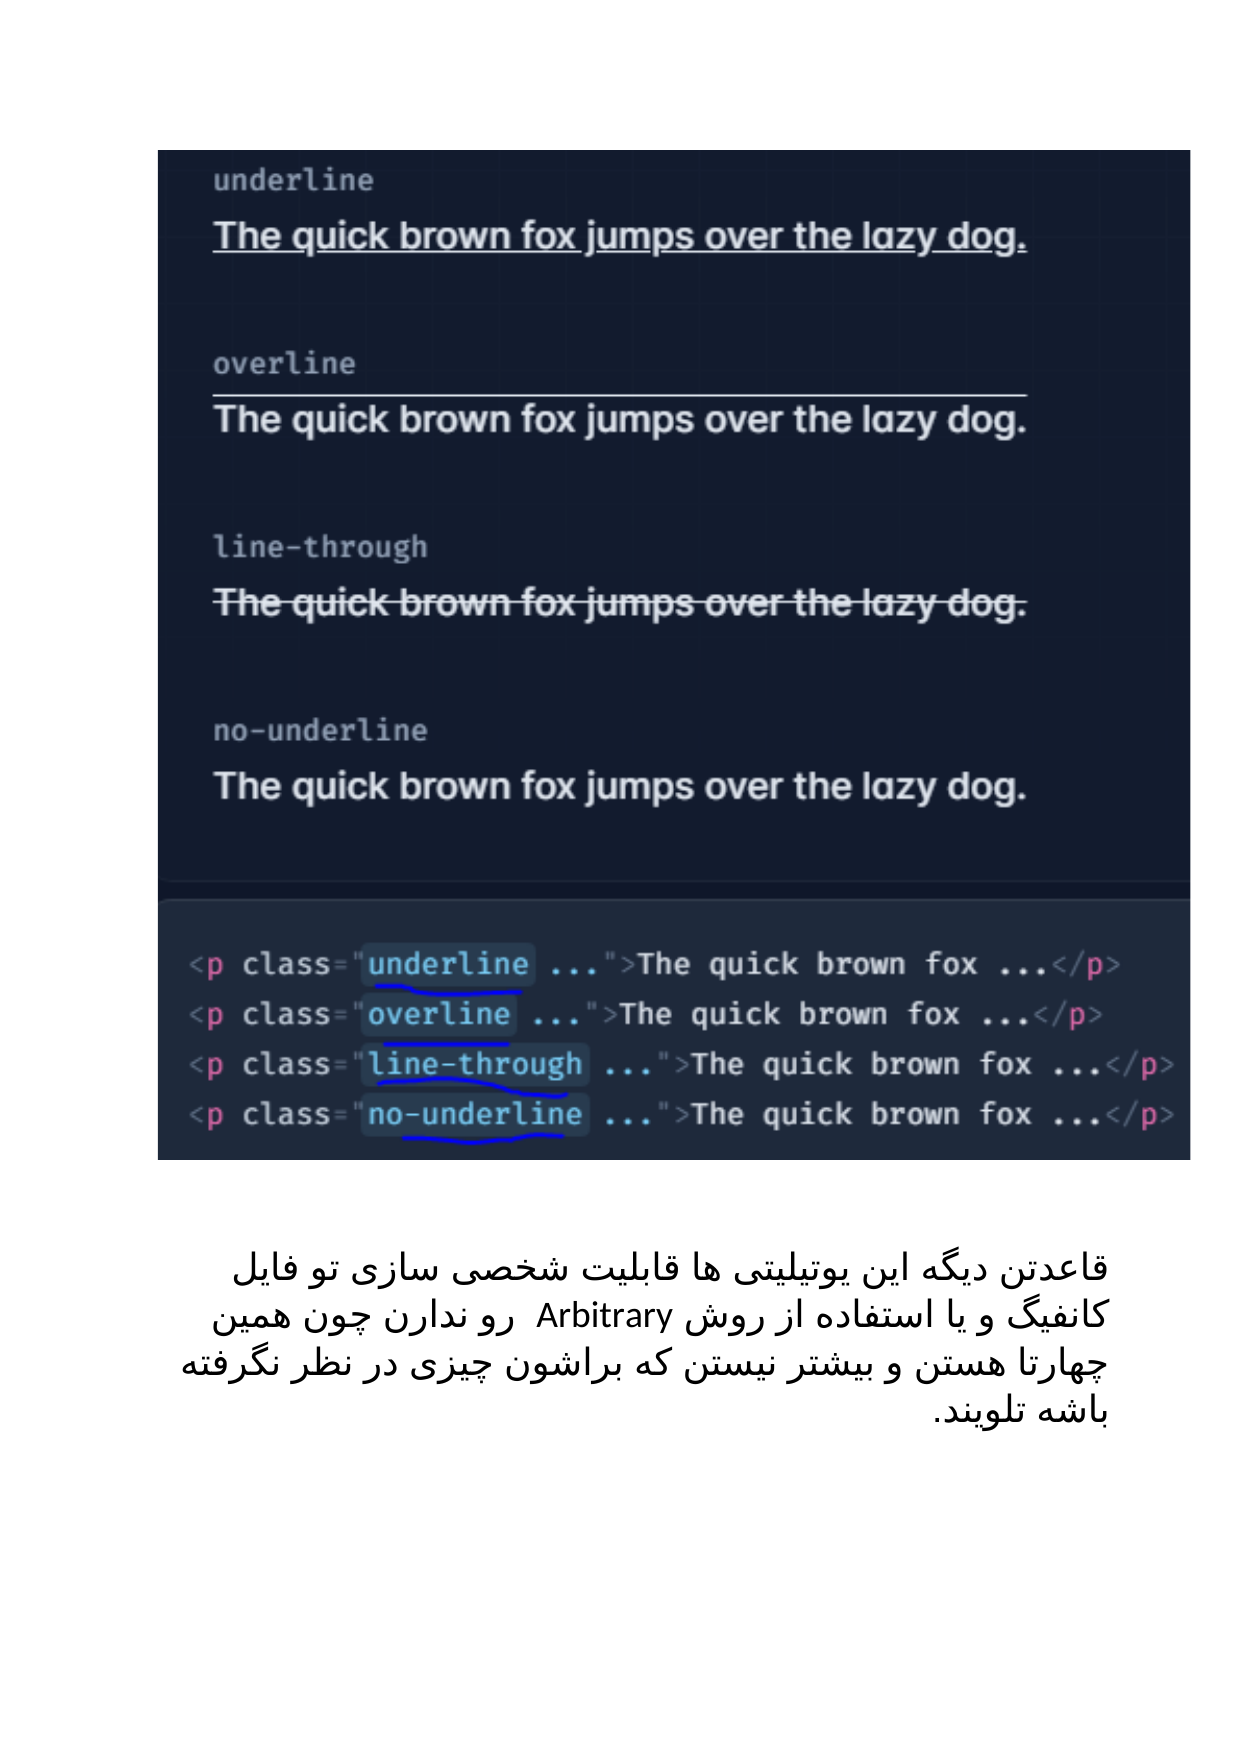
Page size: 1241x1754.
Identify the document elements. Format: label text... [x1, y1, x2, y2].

text قاعدتن دیگه این یوتیلیتی ها قابلیت شخصی سازی تو فایل کانفیگ و یا استفاده از روش Arbitrary رو ندارن چون همین چهارتا هستن و بیشتر نیستن که براشون چیزی در نظر نگرفته باشه تلویند. [150, 1245, 1110, 1430]
picture [157, 150, 1191, 1160]
